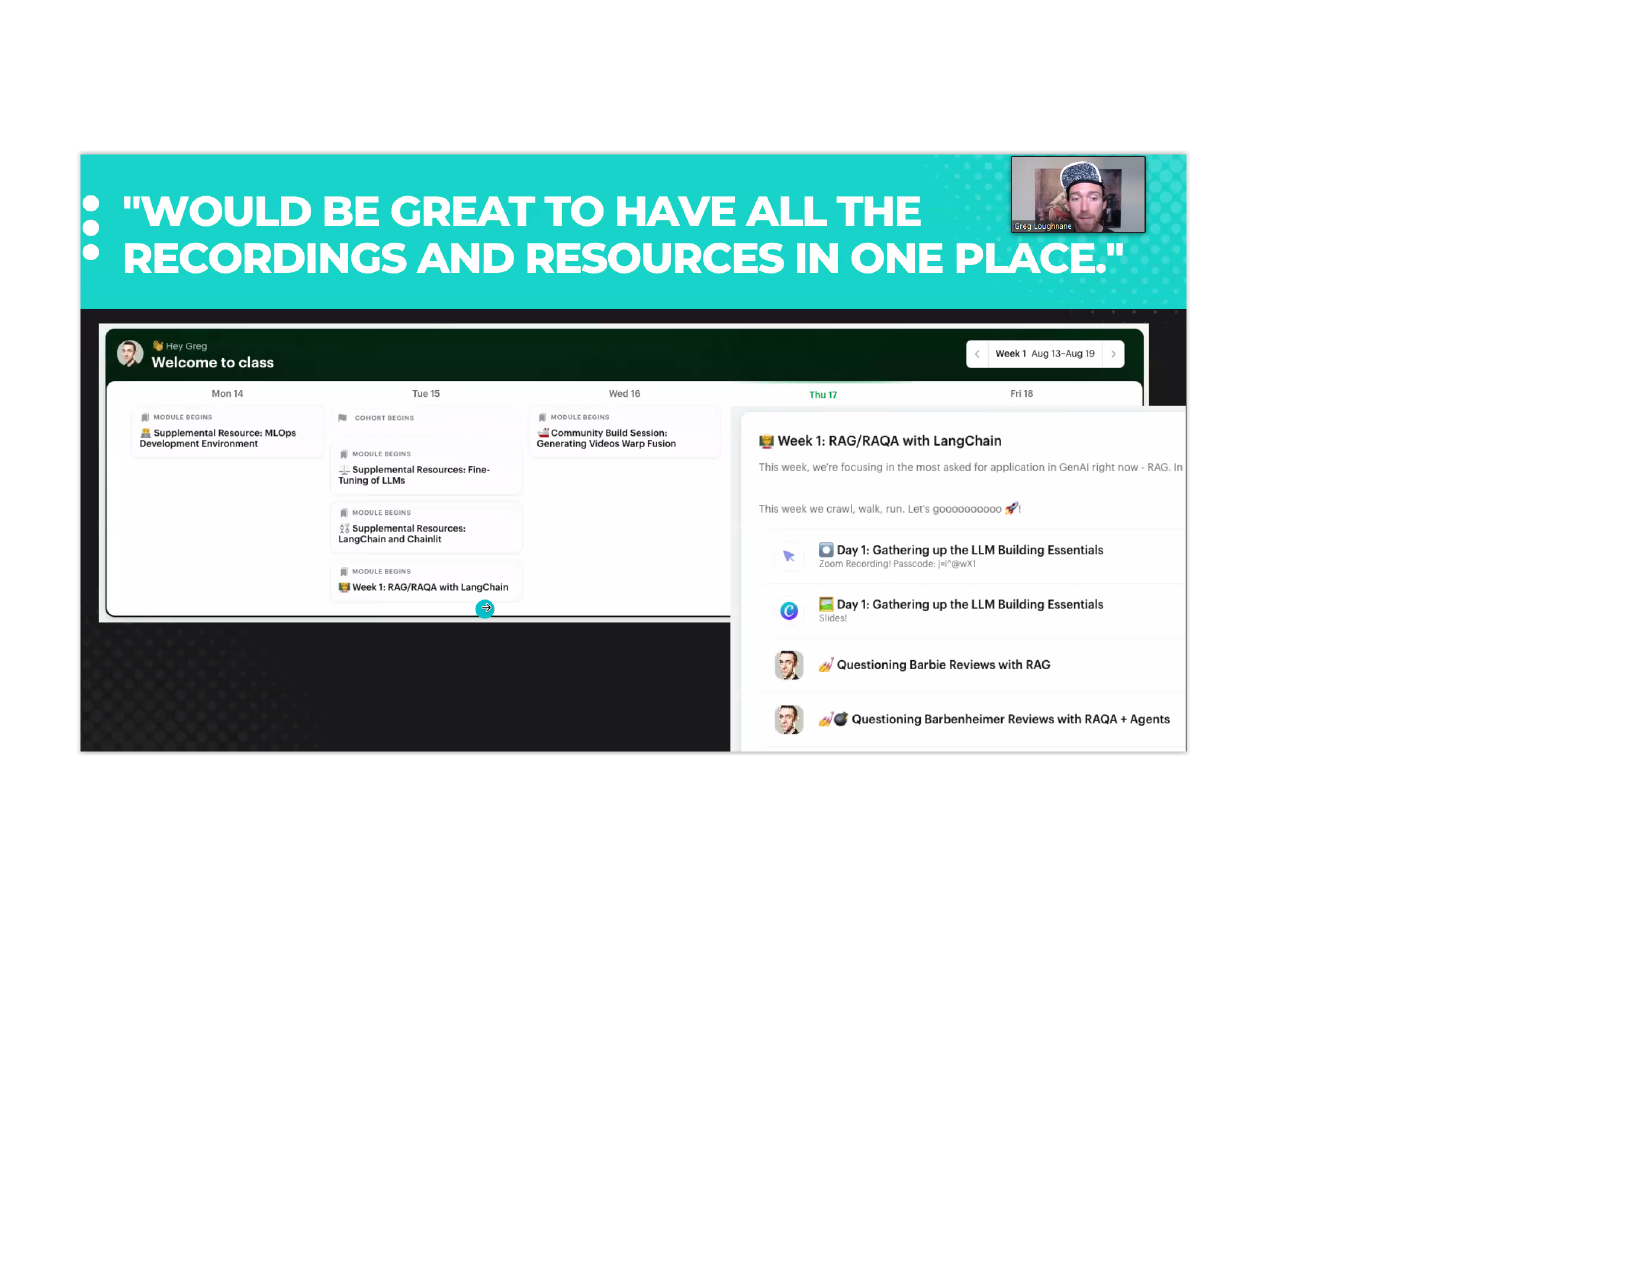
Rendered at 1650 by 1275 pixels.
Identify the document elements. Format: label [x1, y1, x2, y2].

picture [75, 150, 1191, 756]
